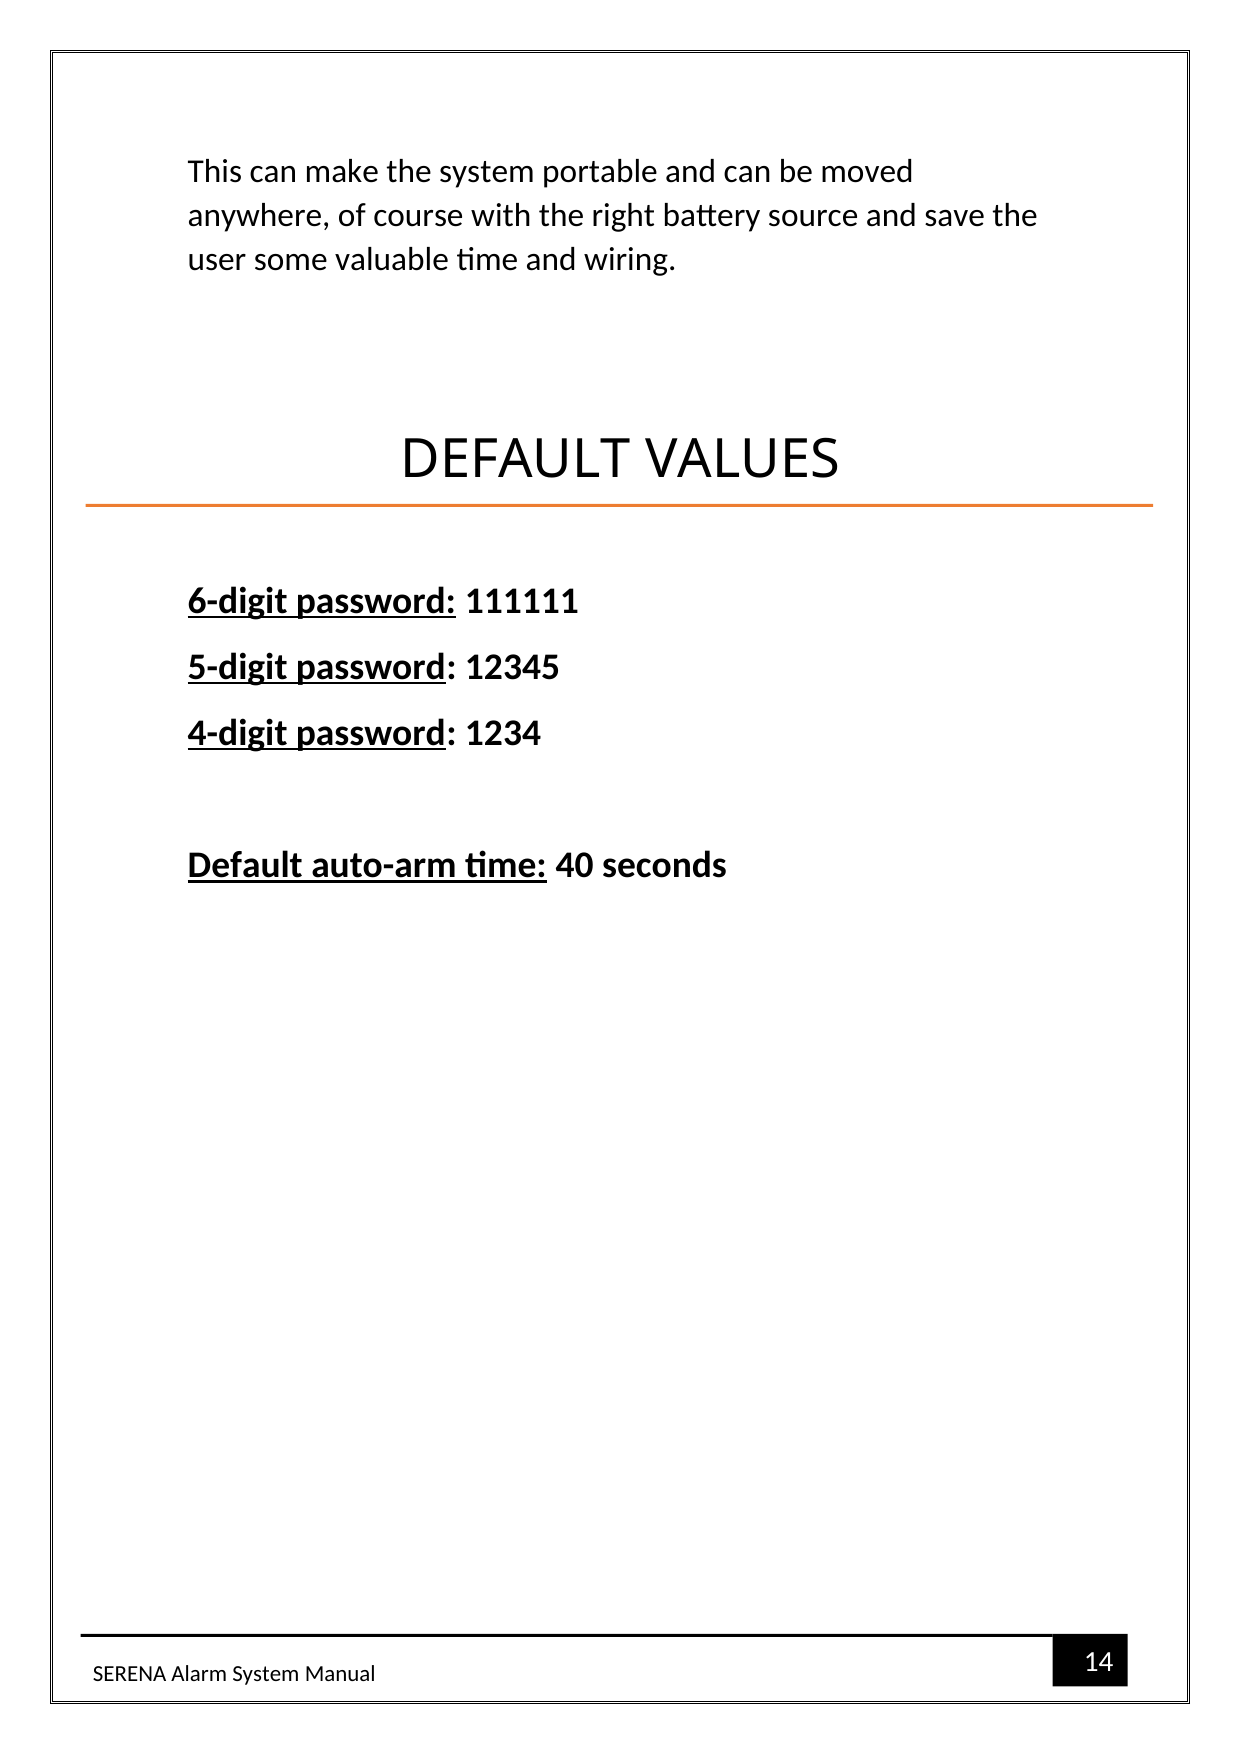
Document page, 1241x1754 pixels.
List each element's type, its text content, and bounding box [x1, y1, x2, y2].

text 5-digit password: 12345 [187, 643, 1053, 689]
text 6-digit password: 111111 [187, 577, 1053, 622]
text DEFAULT VALUES [187, 420, 1053, 493]
text 4-digit password: 1234 [187, 709, 1053, 755]
text This can make the system portable and can be moved anywhere, of course with the right battery source and save the user some valuable time and wiring. [187, 150, 1053, 279]
text Default auto-arm time: 40 seconds [187, 841, 1053, 887]
